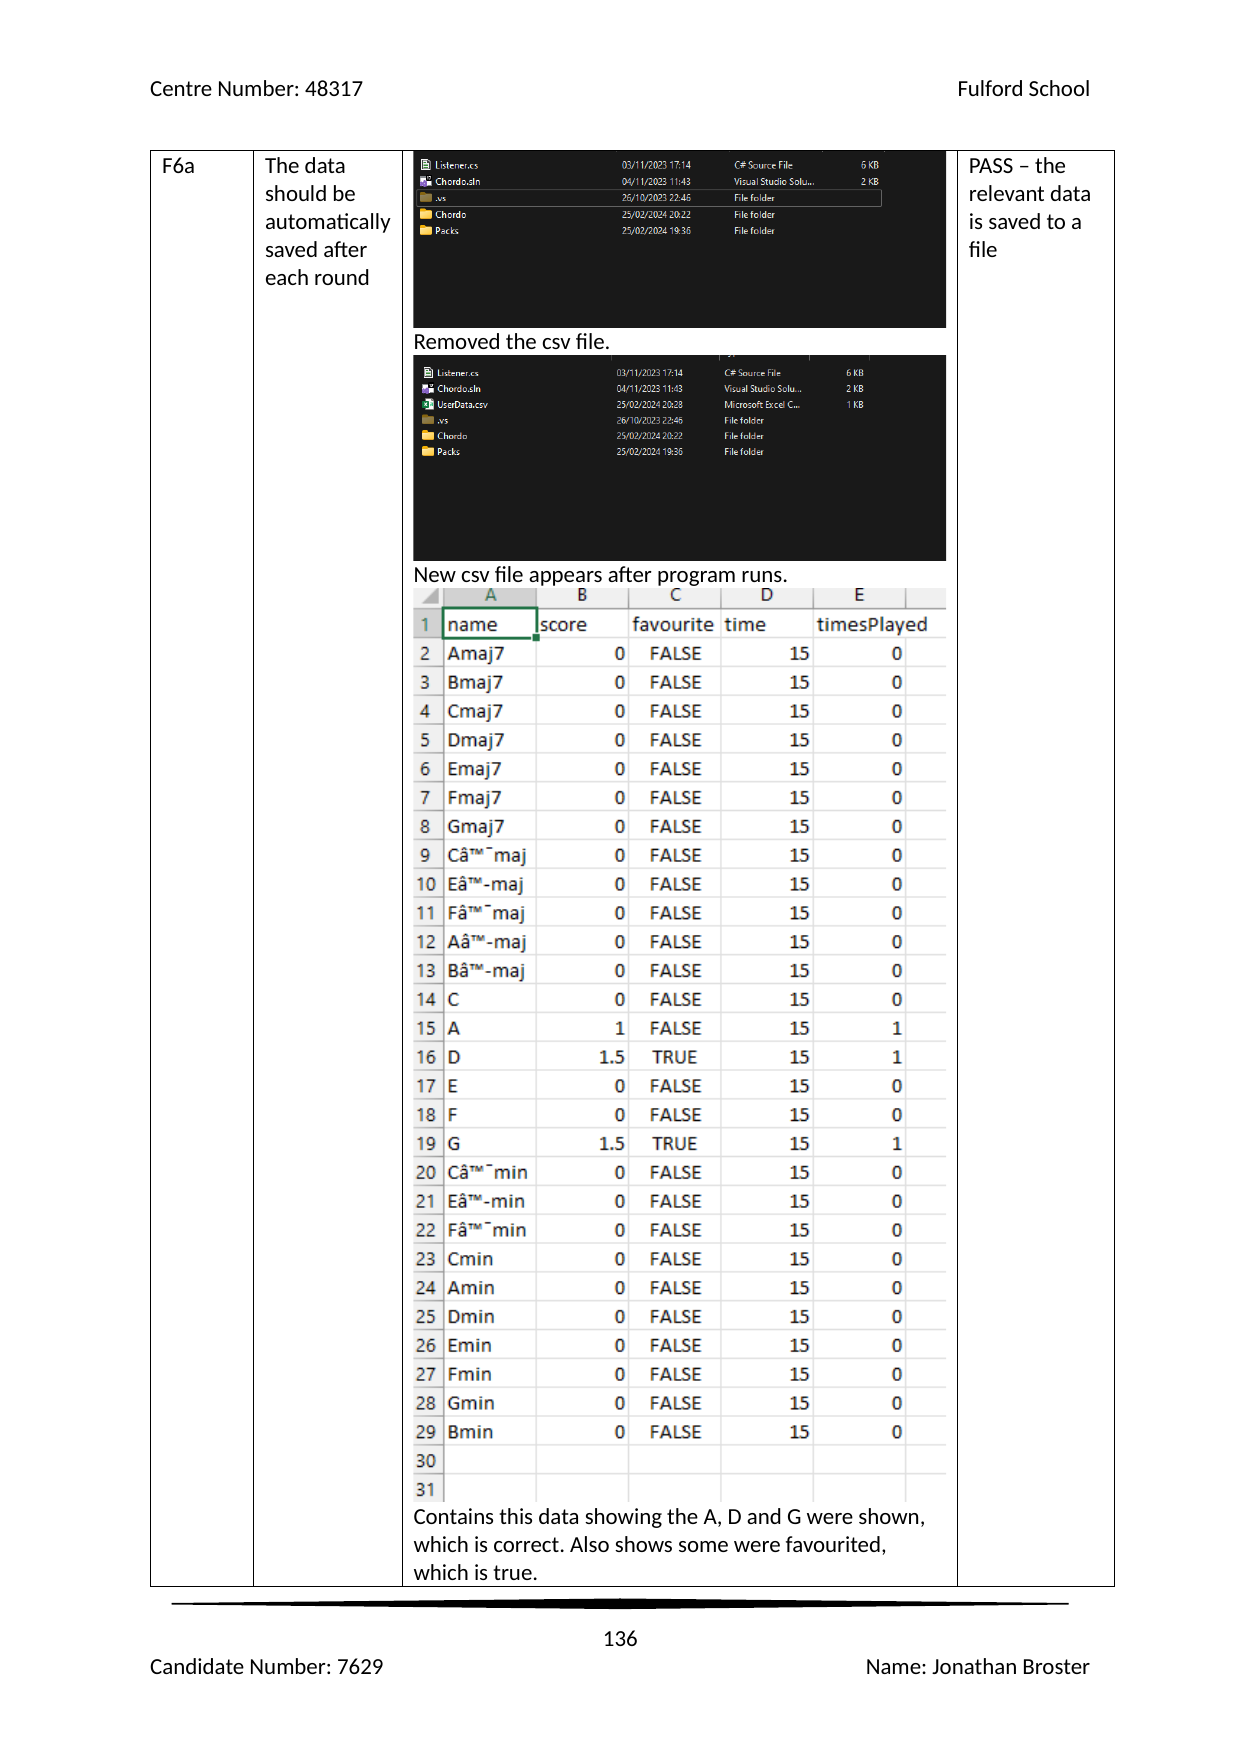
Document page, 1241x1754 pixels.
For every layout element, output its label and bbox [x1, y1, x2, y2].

picture [413, 588, 947, 1502]
picture [413, 355, 947, 561]
picture [413, 151, 947, 328]
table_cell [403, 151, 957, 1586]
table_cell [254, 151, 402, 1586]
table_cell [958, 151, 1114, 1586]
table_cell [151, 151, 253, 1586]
